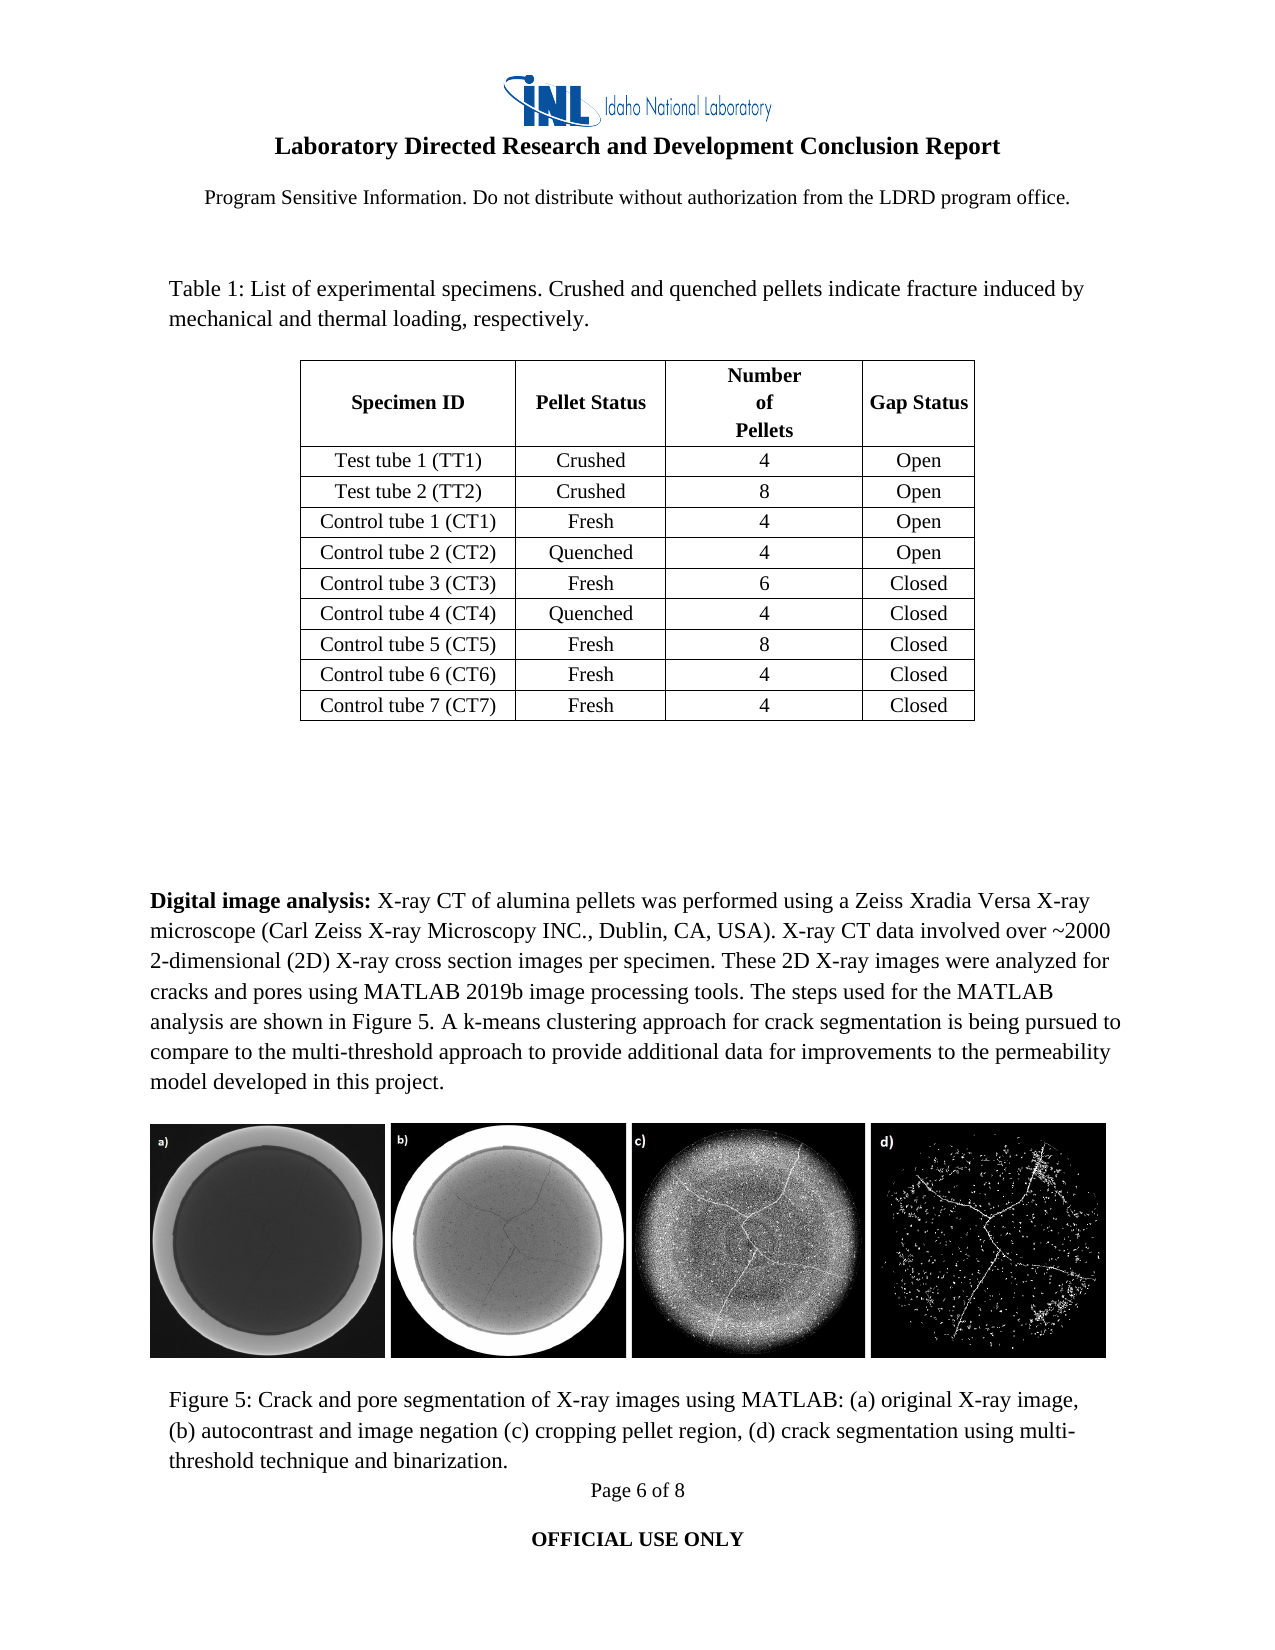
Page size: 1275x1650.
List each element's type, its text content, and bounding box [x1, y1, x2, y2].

table_header Number of Pellets [666, 361, 862, 446]
table_cell Control tube 1 (CT1) [301, 508, 515, 537]
table_cell 4 [666, 508, 862, 537]
text Table 1: List of experimental specimens. Crushed and quenched pellets indicate fracture induced by mechanical and thermal loading, respectively. [169, 274, 1106, 331]
table_cell Control tube 4 (CT4) [301, 599, 515, 629]
table_cell Crushed [516, 447, 665, 476]
table_cell Fresh [516, 630, 665, 659]
table_cell 8 [666, 477, 862, 507]
table_cell Open [863, 538, 974, 568]
table_cell 8 [666, 630, 862, 659]
table_cell Control tube 6 (CT6) [301, 660, 515, 690]
table_cell Open [863, 508, 974, 537]
table_cell Fresh [516, 569, 665, 598]
table_cell 4 [666, 447, 862, 476]
table_cell Closed [863, 599, 974, 629]
table_cell Control tube 2 (CT2) [301, 538, 515, 568]
table_cell Fresh [516, 691, 665, 720]
text Digital image analysis: X-ray CT of alumina pellets was performed using a Zeiss Xradia Versa X-ray microscope (Carl Zeiss X-ray Microscopy INC., Dublin, CA, USA). X-ray CT data involved over ~2000 2-dimensional (2D) X-ray cross section images per specimen. These 2D X-ray images were analyzed for cracks and pores using MATLAB 2019b image processing tools. The steps used for the MATLAB analysis are shown in Figure 5. A k-means clustering approach for crack segmentation is being pursued to compare to the multi-threshold approach to provide additional data for improvements to the permeability model developed in this project. [150, 887, 1125, 1095]
table_cell Control tube 7 (CT7) [301, 691, 515, 720]
table_cell Quenched [516, 599, 665, 629]
table_cell Quenched [516, 538, 665, 568]
table_cell Closed [863, 660, 974, 690]
table_header Pellet Status [516, 361, 665, 446]
table_cell Crushed [516, 477, 665, 507]
table_header Specimen ID [301, 361, 515, 446]
picture [870, 1123, 1106, 1358]
table_cell 4 [666, 691, 862, 720]
table_cell Closed [863, 691, 974, 720]
picture [503, 75, 772, 127]
table_header Gap Status [863, 361, 974, 446]
text Figure 5: Crack and pore segmentation of X-ray images using MATLAB: (a) original X-ray image, (b) autocontrast and image negation (c) cropping pellet region, (d) crack segmentation using multi-threshold technique and binarization. [169, 1386, 1106, 1473]
table_cell 6 [666, 569, 862, 598]
table_cell Test tube 2 (TT2) [301, 477, 515, 507]
table_cell Control tube 3 (CT3) [301, 569, 515, 598]
table_cell 4 [666, 599, 862, 629]
picture [390, 1123, 627, 1358]
picture [150, 1124, 385, 1358]
table_cell Fresh [516, 660, 665, 690]
picture [631, 1123, 866, 1358]
table_cell Fresh [516, 508, 665, 537]
table_cell Open [863, 447, 974, 476]
table_cell Test tube 1 (TT1) [301, 447, 515, 476]
table_cell 4 [666, 660, 862, 690]
table_cell Closed [863, 569, 974, 598]
table_cell 4 [666, 538, 862, 568]
table_cell Open [863, 477, 974, 507]
table_cell Control tube 5 (CT5) [301, 630, 515, 659]
table_cell Closed [863, 630, 974, 659]
